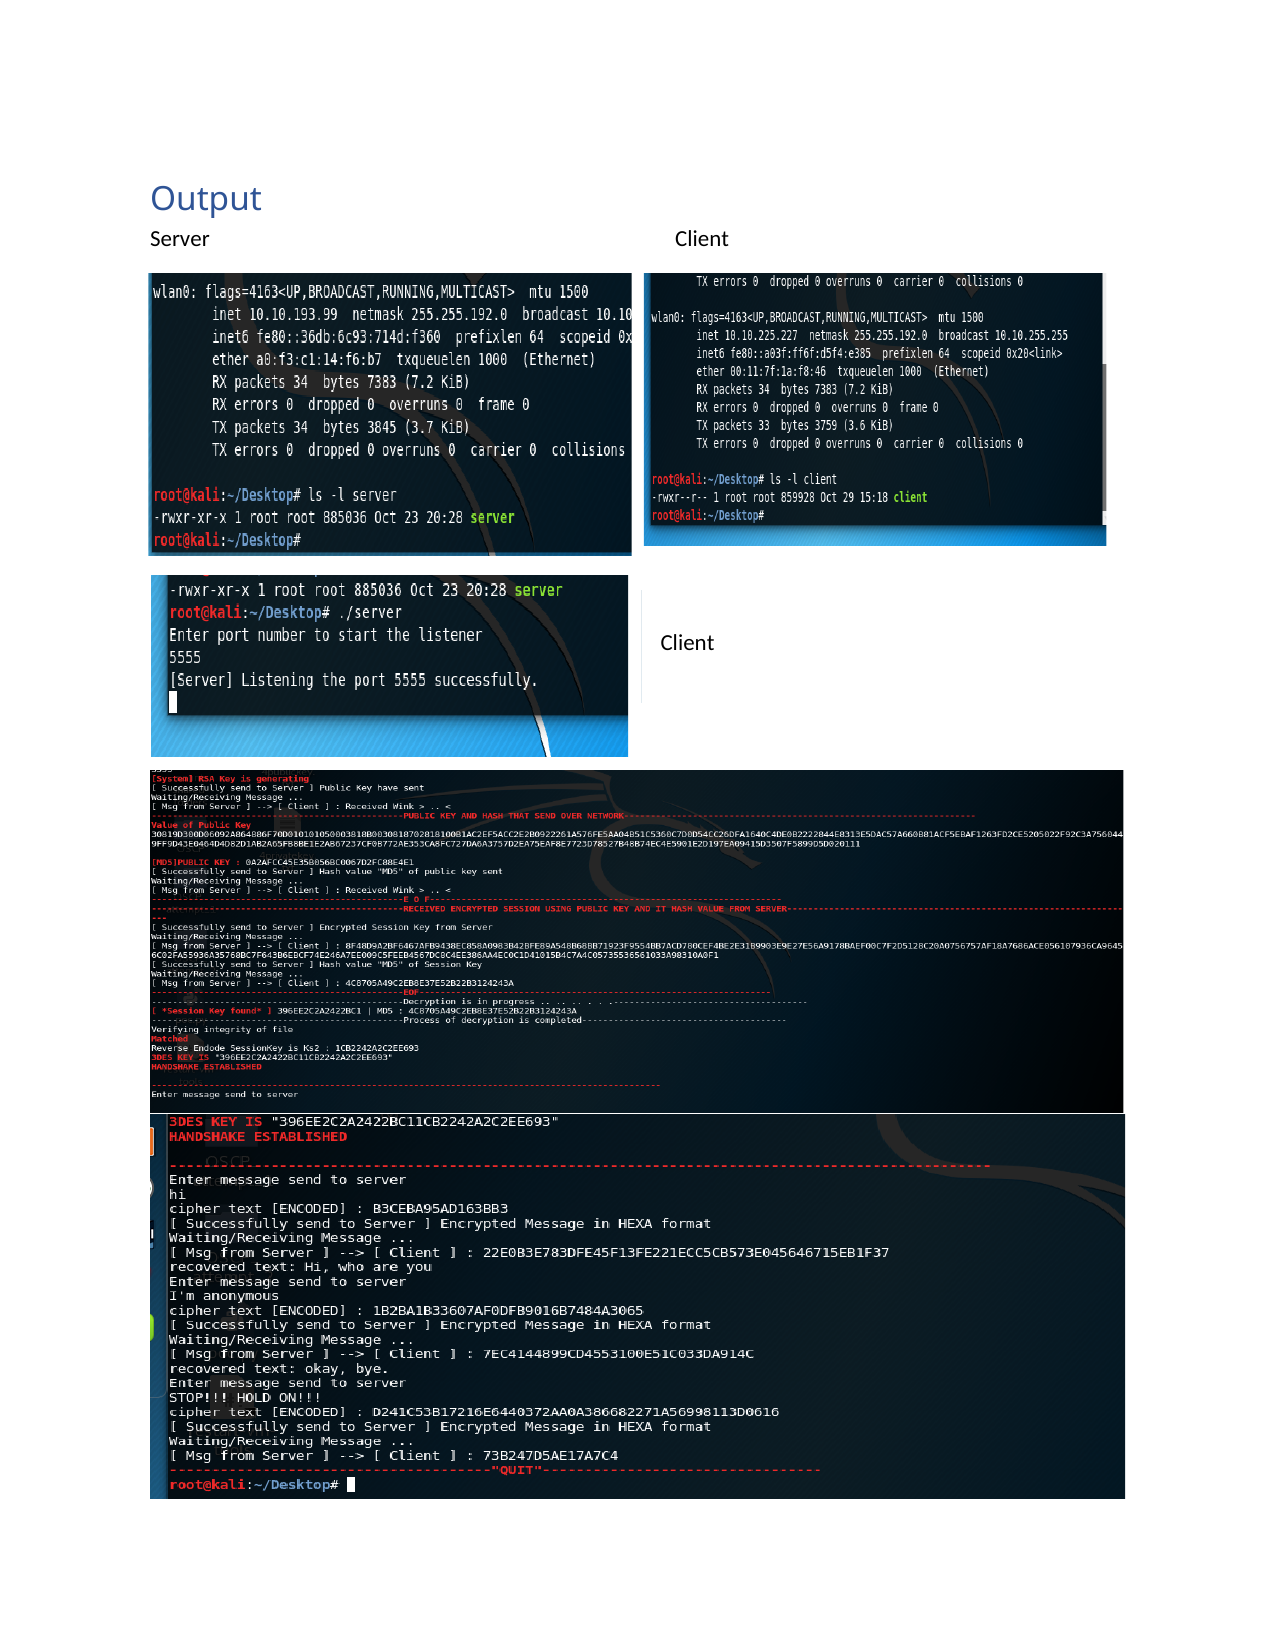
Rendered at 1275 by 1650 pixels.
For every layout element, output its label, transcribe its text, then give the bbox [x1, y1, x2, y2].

text Server Client [150, 224, 1125, 252]
picture [150, 1114, 1125, 1499]
picture [147, 273, 632, 555]
picture [643, 273, 1107, 546]
picture [150, 770, 1124, 1113]
subtitle Output [150, 175, 1125, 220]
picture [150, 575, 628, 757]
